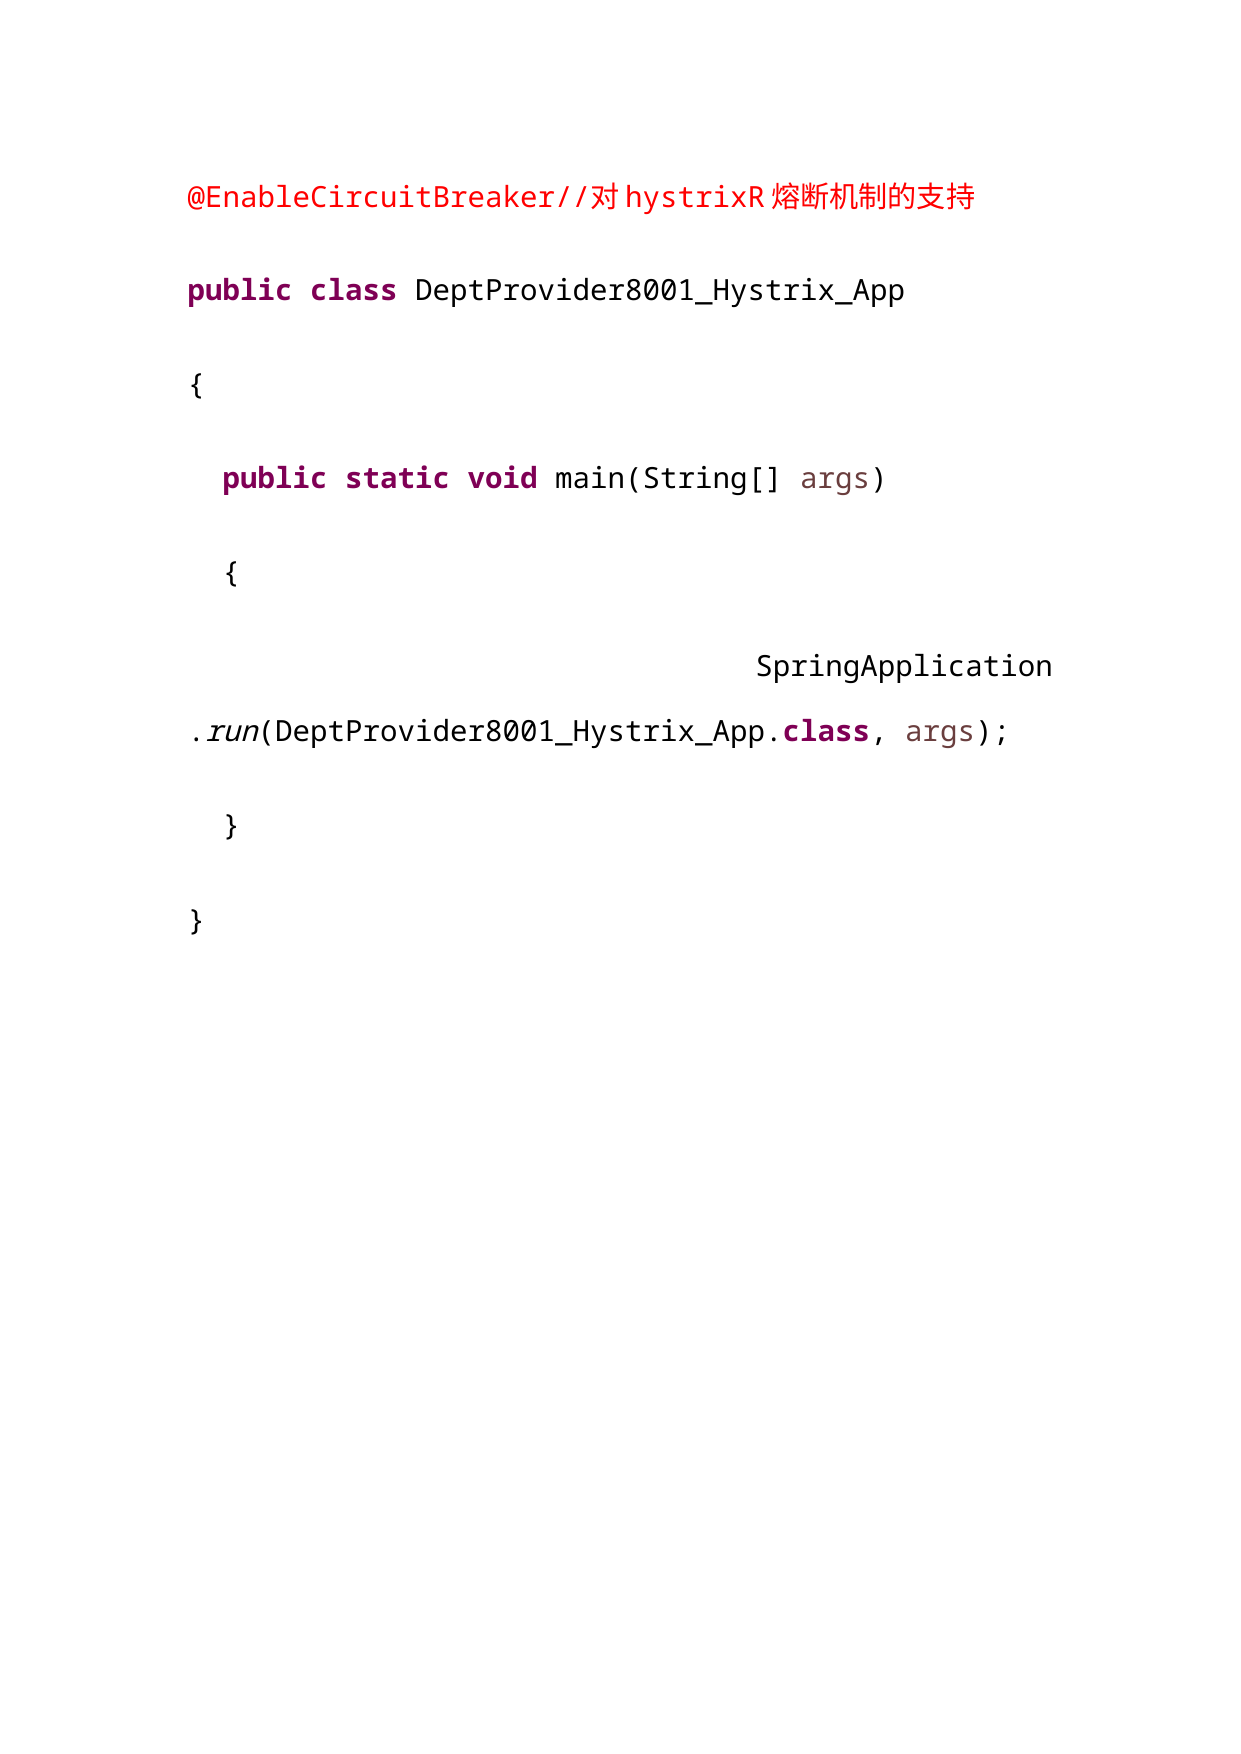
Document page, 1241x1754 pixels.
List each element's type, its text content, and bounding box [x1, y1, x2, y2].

text SpringApplication.run(DeptProvider8001_Hystrix_App.class, args); [187, 633, 1053, 763]
text } [187, 886, 1053, 951]
text { [187, 539, 1053, 604]
text @EnableCircuitBreaker//对hystrixR熔断机制的支持 [187, 162, 1053, 227]
text public static void main(String[] args) [187, 444, 1053, 509]
text } [187, 792, 1053, 857]
text { [187, 350, 1053, 415]
text public class DeptProvider8001_Hystrix_App [187, 256, 1053, 321]
